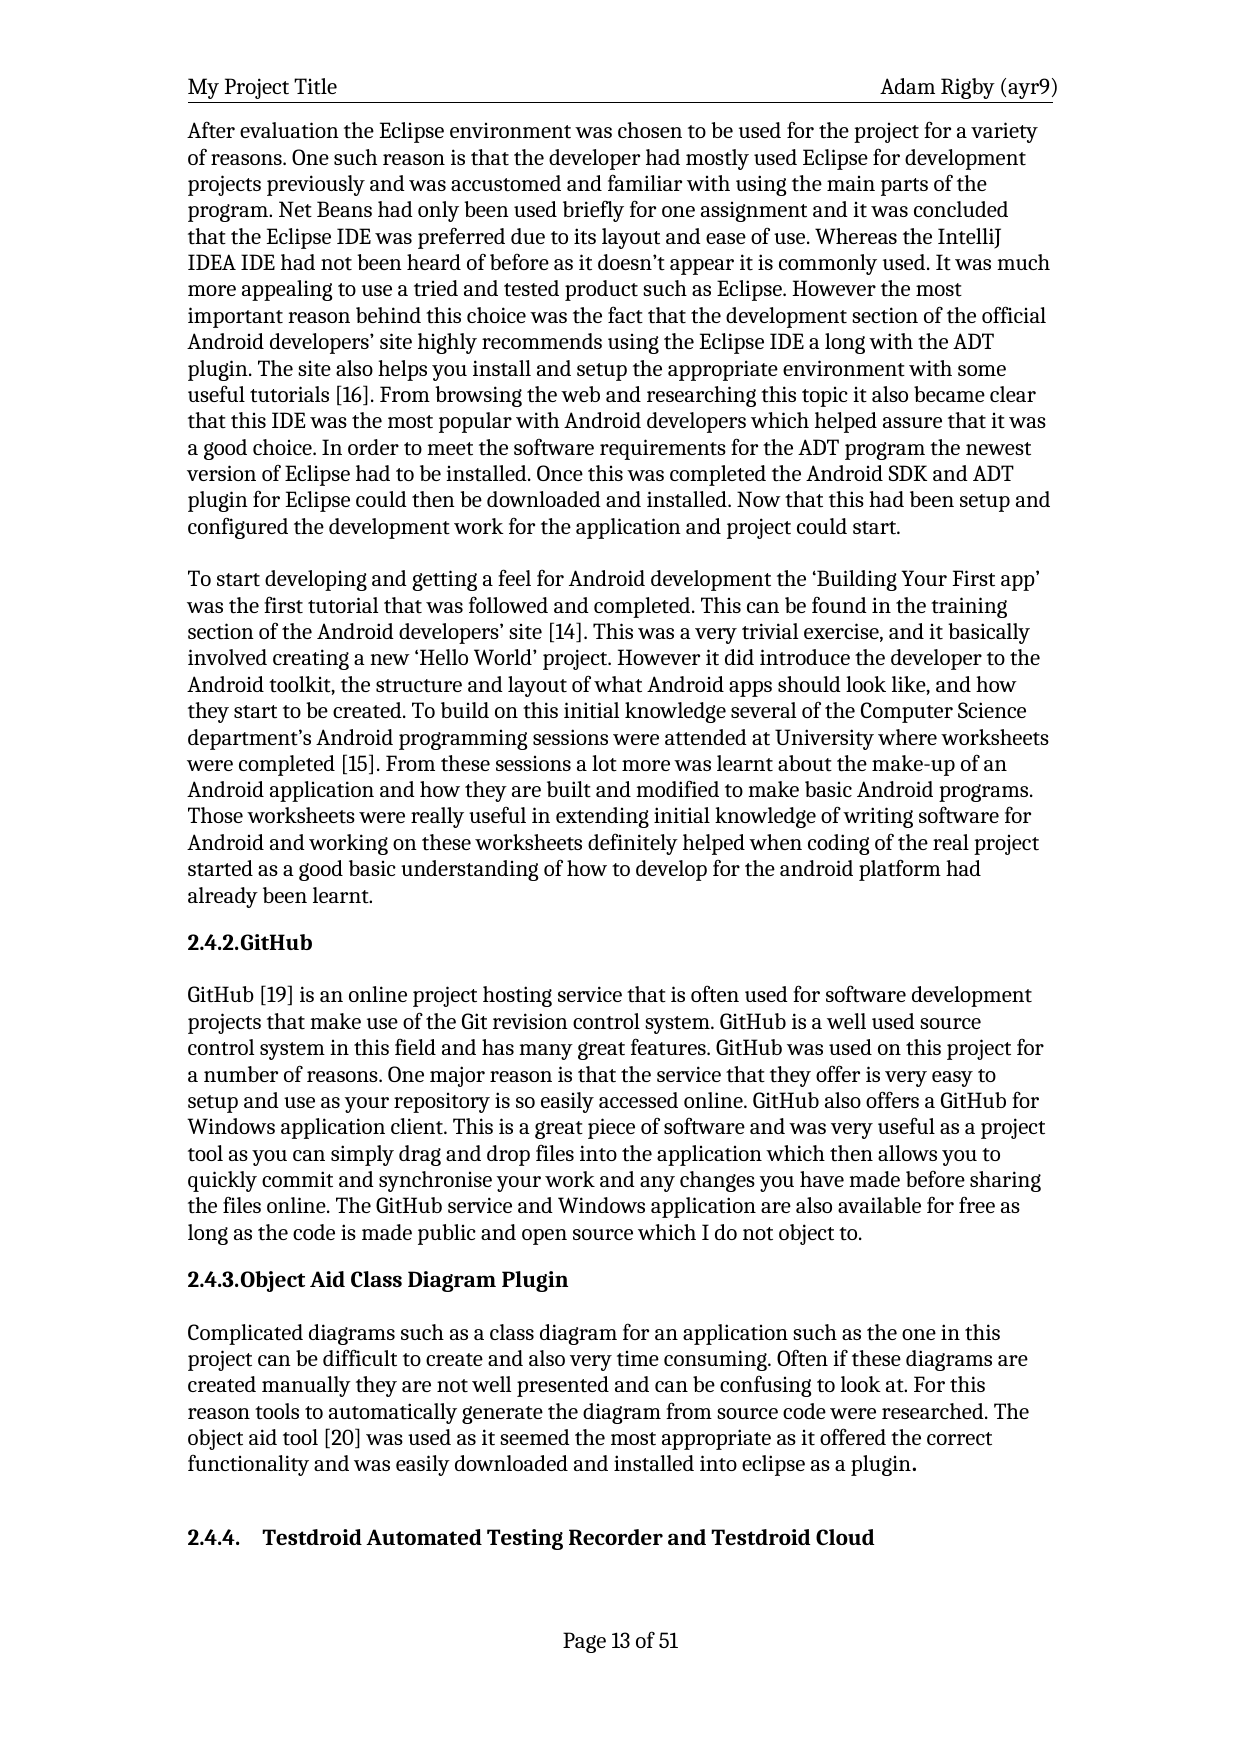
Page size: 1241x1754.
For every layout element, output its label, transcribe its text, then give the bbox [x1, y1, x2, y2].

text To start developing and getting a feel for Android development the ‘Building Your First app’ was the first tutorial that was followed and completed. This can be found in the training section of the Android developers’ site [17]. This was a very trivial exercise, and it basically involved creating a new ‘Hello World’ project. However it did introduce the developer to the Android toolkit, the structure and layout of what Android apps should look like, and how they start to be created. To build on this initial knowledge several of the Computer Science department’s Android programming sessions were attended at University where worksheets were completed [18]. From these sessions a lot more was learnt about the make-up of an Android application and how they are built and modified to make basic Android programs. Those worksheets were really useful in extending initial knowledge of writing software for Android and working on these worksheets definitely helped when coding of the real project started as a good basic understanding of how to develop for the android platform had already been learnt. [187, 566, 1053, 909]
text GitHub [19] is an online project hosting service that is often used for software development projects that make use of the Git revision control system. GitHub is a well used source control system in this field and has many great features. GitHub was used on this project for a number of reasons. One major reason is that the service that they offer is very easy to setup and use as your repository is so easily accessed online. GitHub also offers a GitHub for Windows application client. This is a great piece of software and was very useful as a project tool as you can simply drag and drop files into the application which then allows you to quickly commit and synchronise your work and any changes you have made before sharing the files online. The GitHub service and Windows application are also available for free as long as the code is made public and open source which I do not object to. [187, 982, 1053, 1246]
subtitle Object Aid Class Diagram Plugin [187, 1267, 1053, 1293]
text Complicated diagrams such as a class diagram for an application such as the one in this project can be difficult to create and also very time consuming. Often if these diagrams are created manually they are not well presented and can be confusing to look at. For this reason tools to automatically generate the diagram from source code were researched. The object aid tool [20] was used as it seemed the most appropriate as it offered the correct functionality and was easily downloaded and installed into eclipse as a plugin. [187, 1319, 1053, 1477]
text After evaluation the Eclipse environment was chosen to be used for the project for a variety of reasons. One such reason is that the developer had mostly used Eclipse for development projects previously and was accustomed and familiar with using the main parts of the program. Net Beans had only been used briefly for one assignment and it was concluded that the Eclipse IDE was preferred due to its layout and ease of use. Whereas the IntelliJ IDEA IDE had not been heard of before as it doesn’t appear it is commonly used. It was much more appealing to use a tried and tested product such as Eclipse. However the most important reason behind this choice was the fact that the development section of the official Android developers’ site highly recommends using the Eclipse IDE a long with the ADT plugin. The site also helps you install and setup the appropriate environment with some useful tutorials [16]. From browsing the web and researching this topic it also became clear that this IDE was the most popular with Android developers which helped assure that it was a good choice. In order to meet the software requirements for the ADT program the newest version of Eclipse had to be installed. Once this was completed the Android SDK and ADT plugin for Eclipse could then be downloaded and installed. Now that this had been setup and configured the development work for the application and project could start. [187, 118, 1053, 540]
subtitle GitHub [187, 929, 1053, 956]
subtitle Testdroid Automated Testing Recorder and Testdroid Cloud [187, 1525, 1053, 1551]
